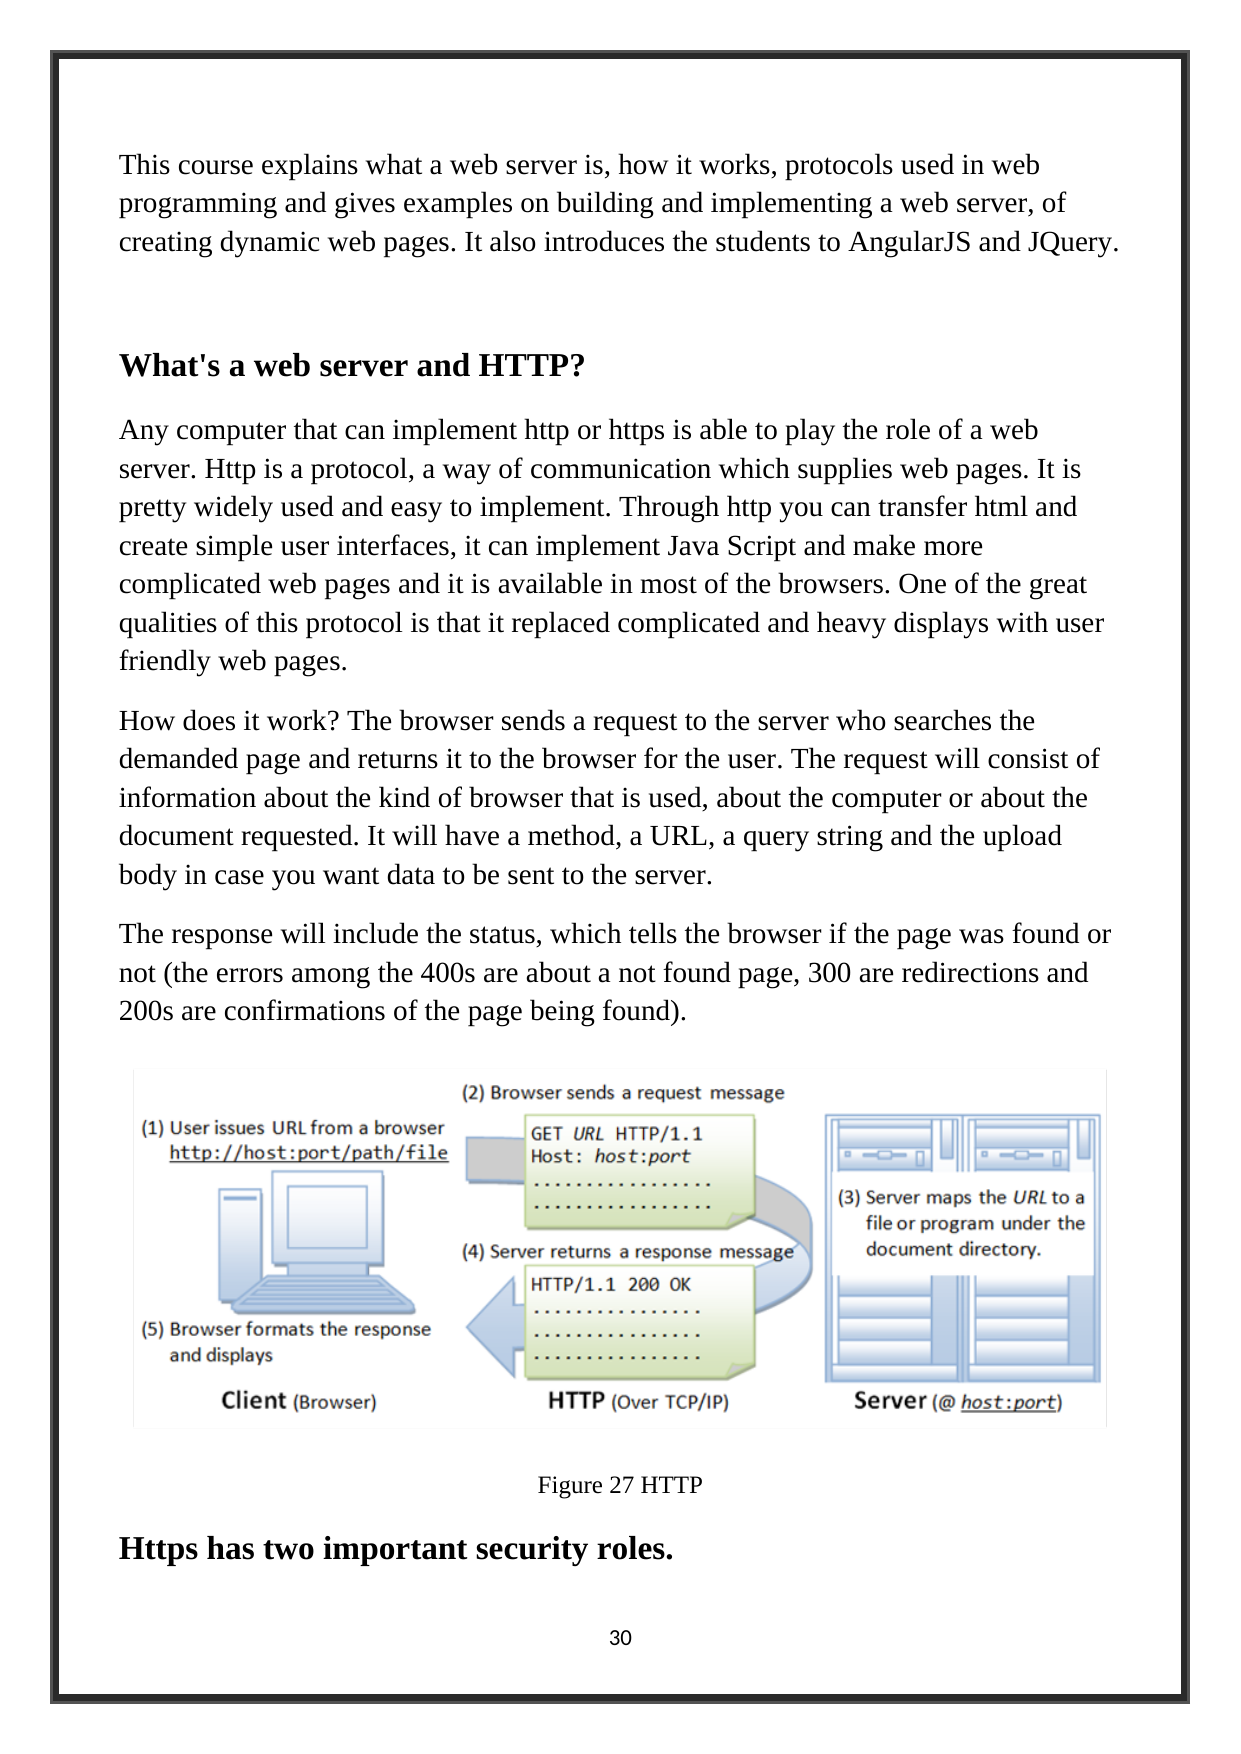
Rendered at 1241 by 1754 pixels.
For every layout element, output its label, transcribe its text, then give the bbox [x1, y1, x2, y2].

text Figure 27 HTTP [118, 1470, 1122, 1499]
text How does it work? The browser sends a request to the server who searches the demanded page and returns it to the browser for the user. The request will consist of information about the kind of browser that is used, about the computer or about the document requested. It will have a method, a URL, a query string and the upload body in case you want data to be sent to the server. [118, 703, 1122, 891]
text The response will include the status, which tells the browser if the page was found or not (the errors among the 400s are about a not found page, 300 are redirections and 200s are confirmations of the page being found). [118, 916, 1122, 1027]
text This course explains what a web server is, how it works, protocols used in web programming and gives examples on building and implementing a web server, of creating dynamic web pages. It also introduces the students to AngularJS and JQuery. [118, 147, 1122, 258]
subtitle What's a web server and HTTP? [118, 345, 1122, 383]
picture [132, 1052, 1108, 1445]
text Any computer that can implement http or https is able to play the role of a web server. Http is a protocol, a way of communication which supplies web pages. It is pretty widely used and easy to implement. Through http you can transfer html and create simple user interfaces, it can implement Java Script and make more complicated web pages and it is available in most of the browsers. One of the great qualities of this protocol is that it replaced complicated and heavy displays with user friendly web pages. [118, 412, 1122, 677]
subtitle Https has two important security roles. [118, 1528, 1122, 1566]
